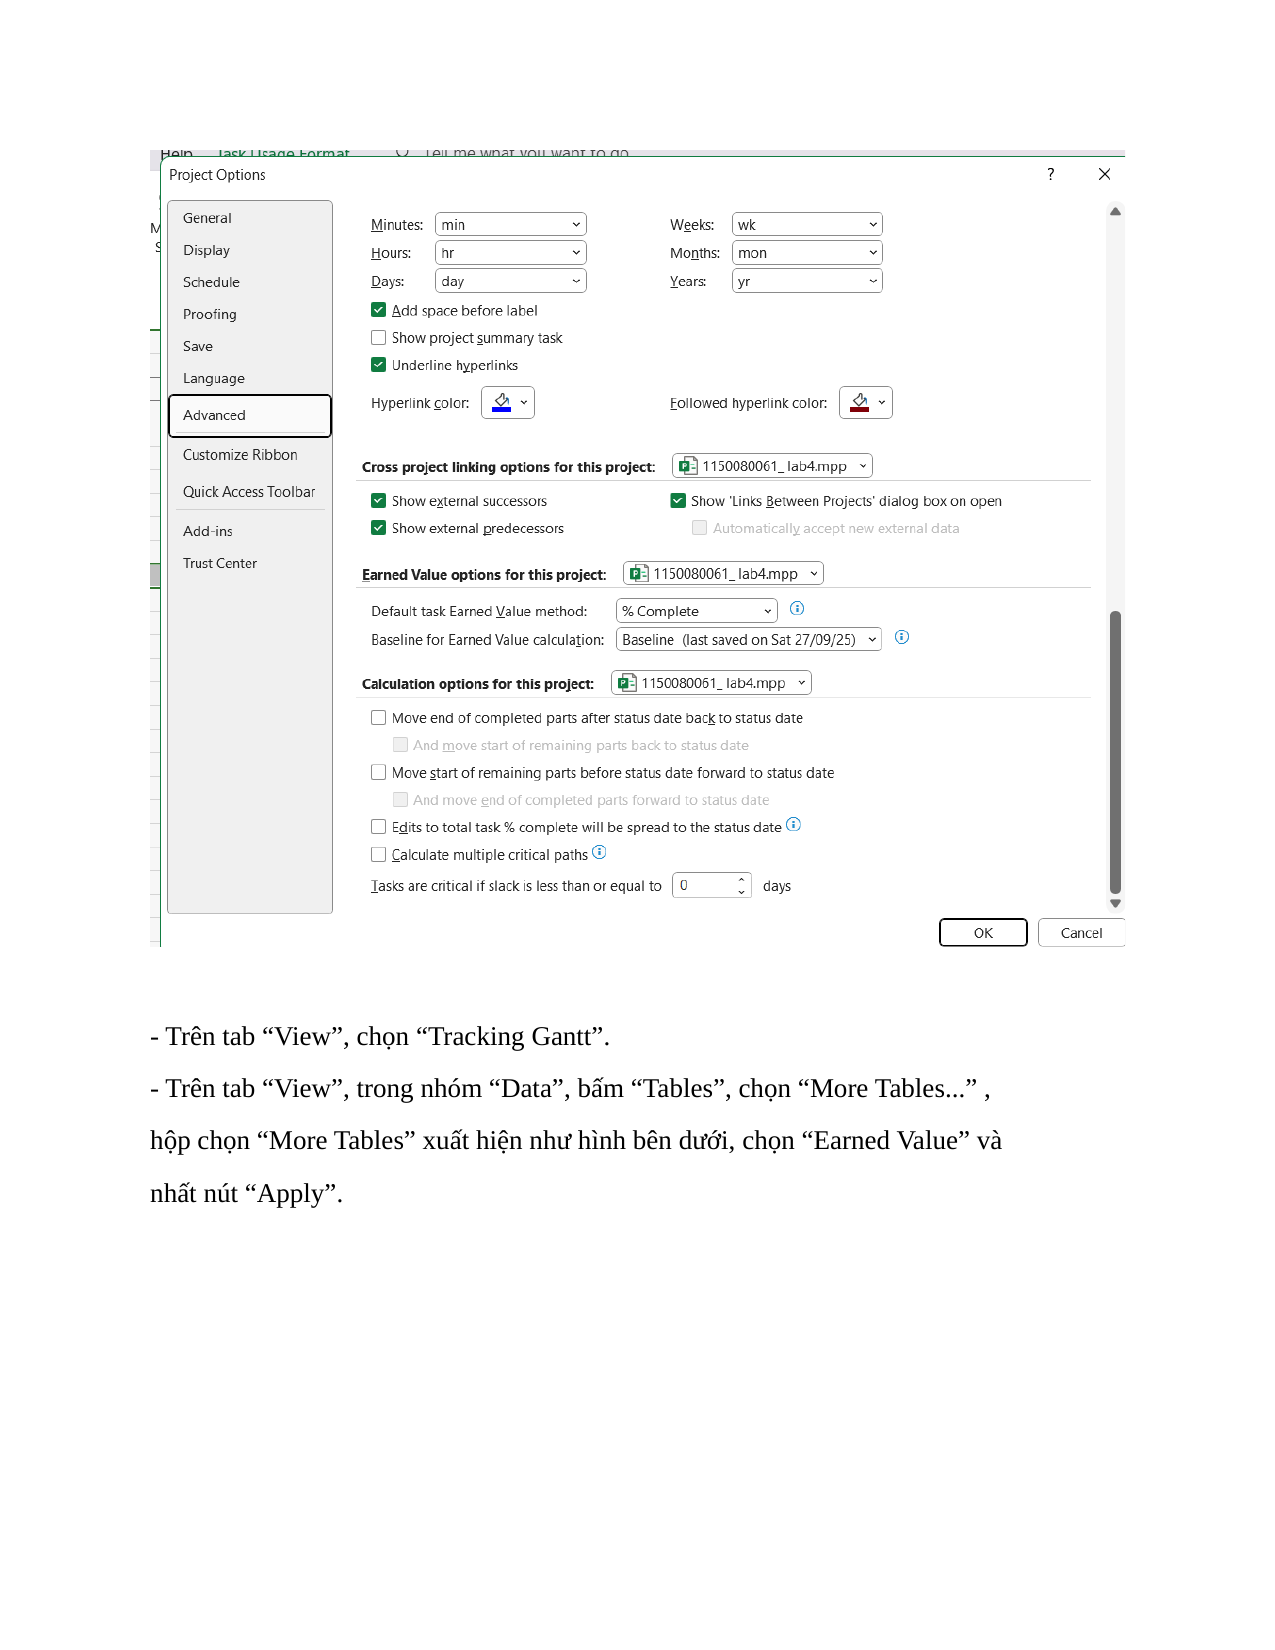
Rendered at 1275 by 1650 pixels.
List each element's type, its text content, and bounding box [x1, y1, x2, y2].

text - Trên tab “View”, chọn “Tracking Gantt”. [150, 1020, 1125, 1051]
text nhất nút “Apply”. [150, 1177, 1125, 1208]
picture [150, 150, 1125, 947]
text hộp chọn “More Tables” xuất hiện như hình bên dưới, chọn “Earned Value” và [150, 1124, 1125, 1156]
text - Trên tab “View”, trong nhóm “Data”, bấm “Tables”, chọn “More Tables...” , [150, 1072, 1125, 1103]
